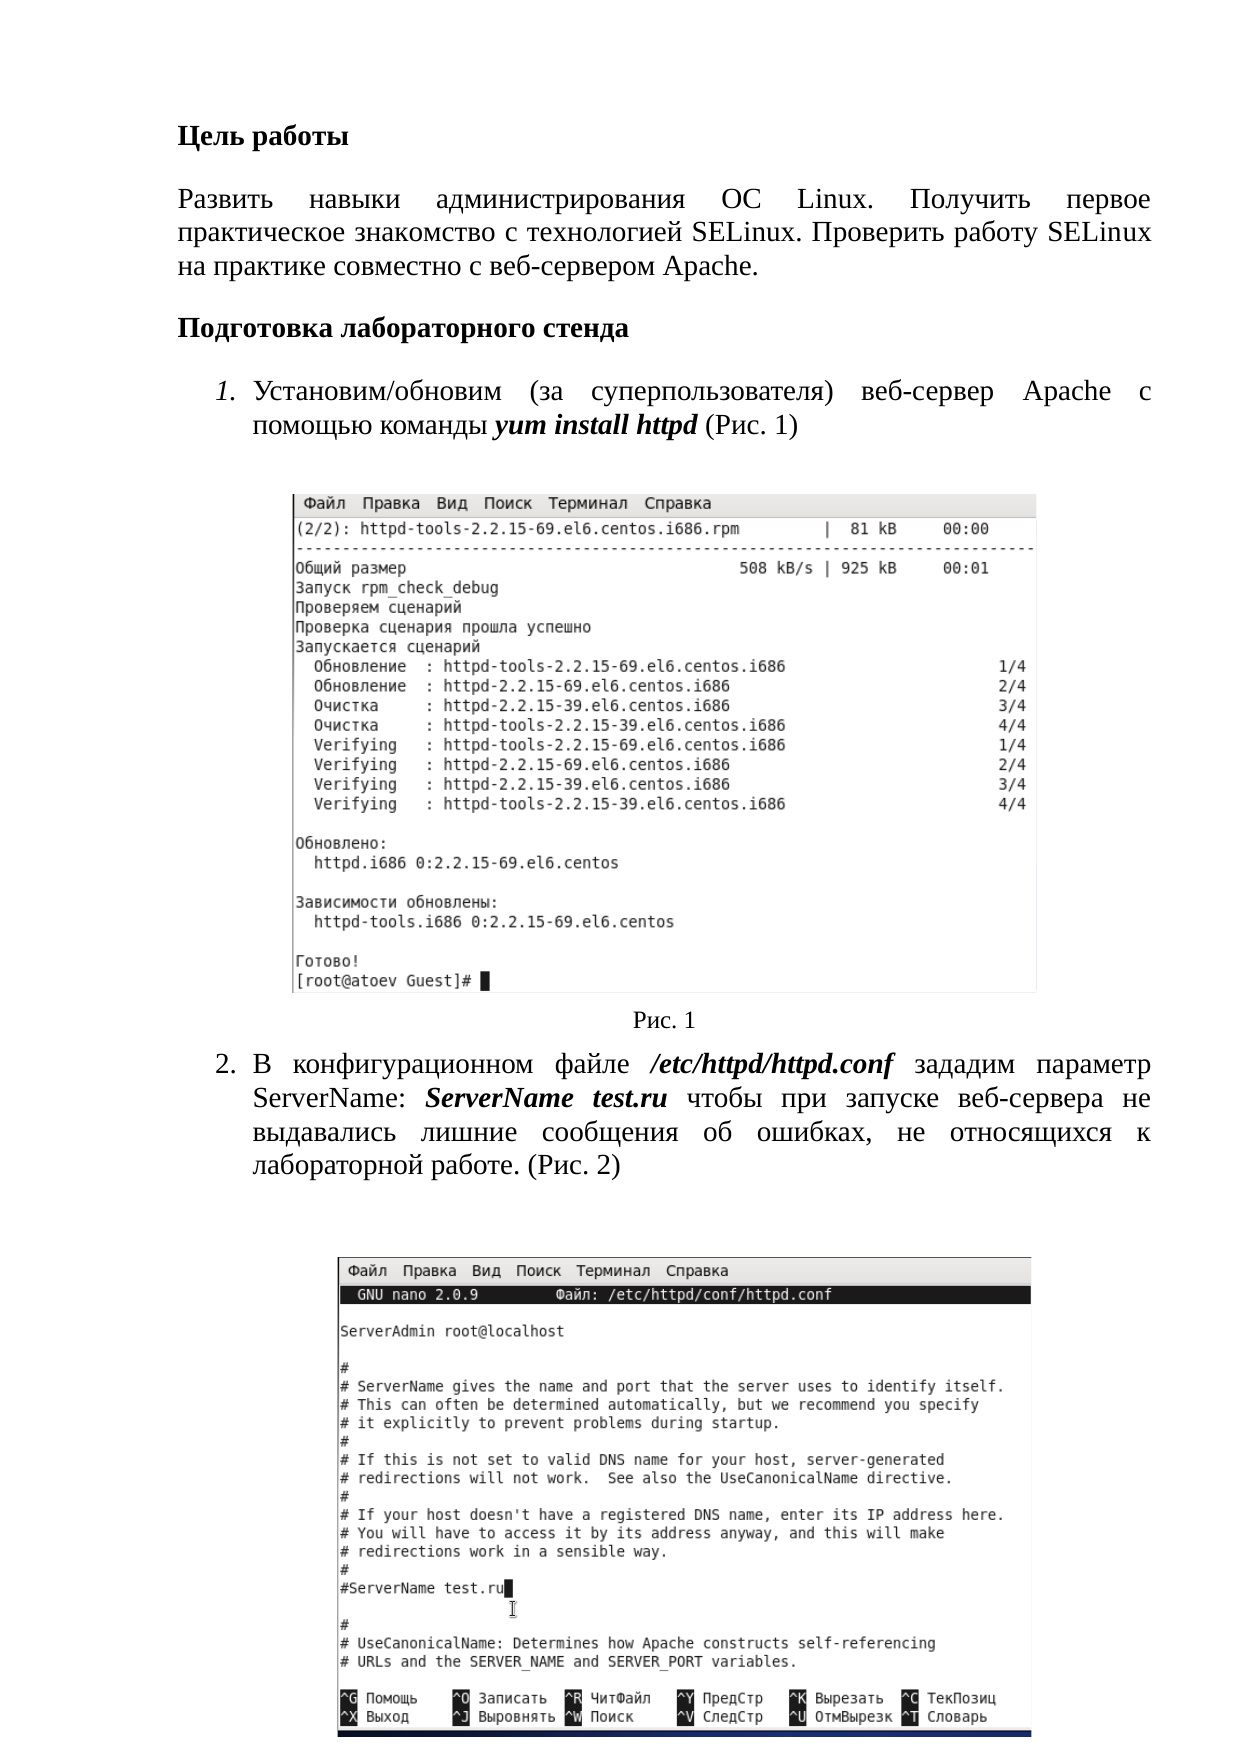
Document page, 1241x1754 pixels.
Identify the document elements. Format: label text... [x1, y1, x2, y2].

text Цель работы [177, 118, 1152, 152]
text Рис. 1 [177, 1005, 1152, 1034]
list Установим/обновим (за суперпользователя) веб-сервер Apache с помощью команды yum install httpd (Рис. 1) [215, 373, 1152, 440]
list В конфигурационном файле /etc/httpd/httpd.conf зададим параметр ServerName: ServerName test.ru чтобы при запуске веб-сервера не выдавались лишние сообщения об ошибках, не относящихся к лабораторной работе. (Рис. 2) [215, 1047, 1152, 1181]
text Подготовка лабораторного стенда [177, 311, 1152, 344]
picture [337, 1257, 1032, 1737]
text Развить навыки администрирования ОС Linux. Получить первое практическое знакомство с технологией SELinux. Проверить работу SELinux на практике совместно с веб-сервером Apache. [177, 181, 1152, 281]
picture [292, 494, 1037, 993]
